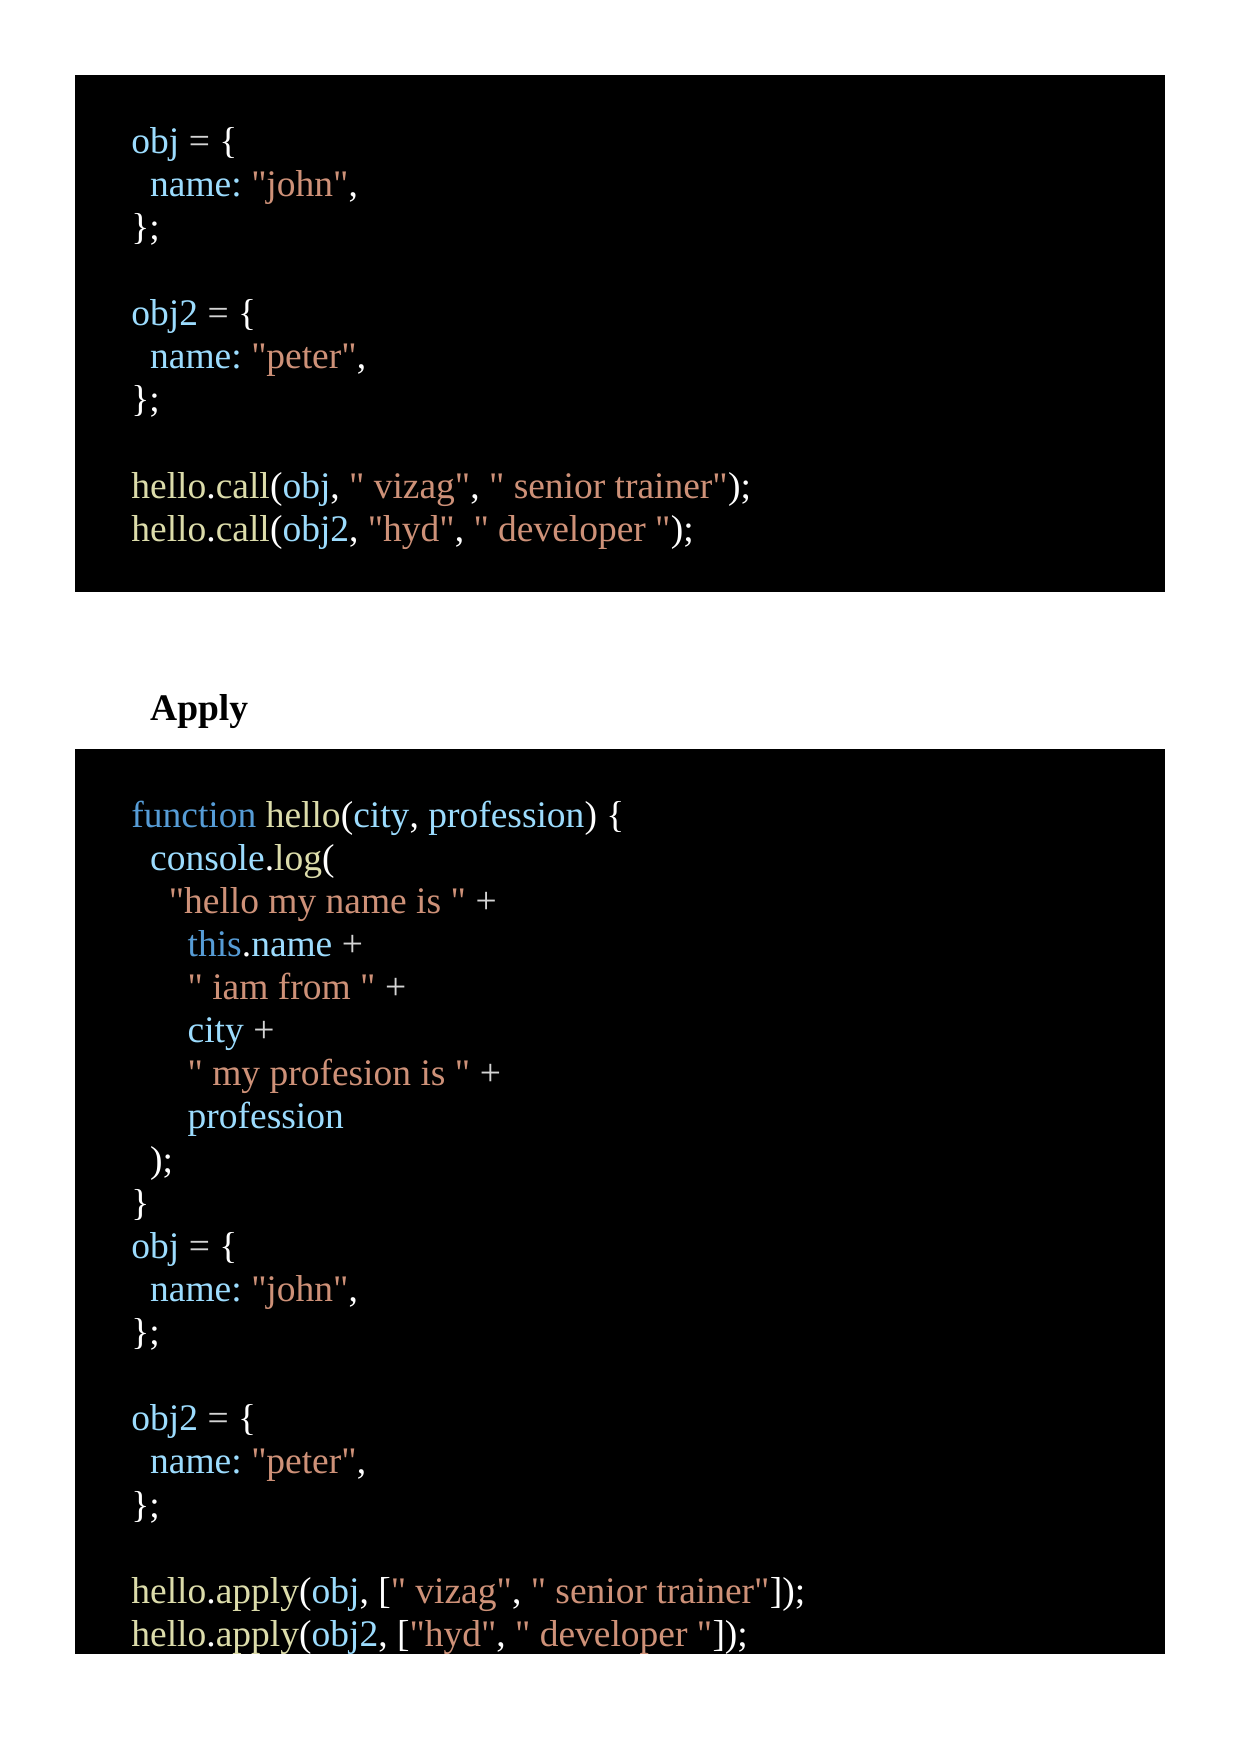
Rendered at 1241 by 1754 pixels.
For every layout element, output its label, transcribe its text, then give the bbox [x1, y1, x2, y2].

text ); [75, 1137, 1165, 1180]
text obj = { [75, 118, 1165, 161]
text console.log( [75, 835, 1165, 878]
text }; [75, 204, 1165, 247]
text hello.call(obj2, "hyd", " developer "); [75, 506, 1165, 549]
text this.name + [75, 921, 1165, 964]
text obj2 = { [75, 1396, 1165, 1439]
text }; [75, 1309, 1165, 1353]
text city + [75, 1008, 1165, 1051]
text obj = { [75, 1223, 1165, 1266]
list Apply [150, 686, 1165, 729]
text obj2 = { [75, 291, 1165, 334]
text name: "peter", [75, 1439, 1165, 1482]
text hello.apply(obj, [" vizag", " senior trainer"]); [75, 1568, 1165, 1611]
text " iam from " + [75, 964, 1165, 1008]
text } [75, 1180, 1165, 1223]
text name: "john", [75, 161, 1165, 204]
text function hello(city, profession) { [75, 792, 1165, 835]
text }; [75, 377, 1165, 420]
text " my profesion is " + [75, 1051, 1165, 1094]
text name: "john", [75, 1266, 1165, 1309]
text profession [75, 1094, 1165, 1137]
text hello.apply(obj2, ["hyd", " developer "]); [75, 1611, 1165, 1654]
text }; [75, 1482, 1165, 1525]
text name: "peter", [75, 334, 1165, 377]
text hello.call(obj, " vizag", " senior trainer"); [75, 463, 1165, 506]
text "hello my name is " + [75, 878, 1165, 921]
